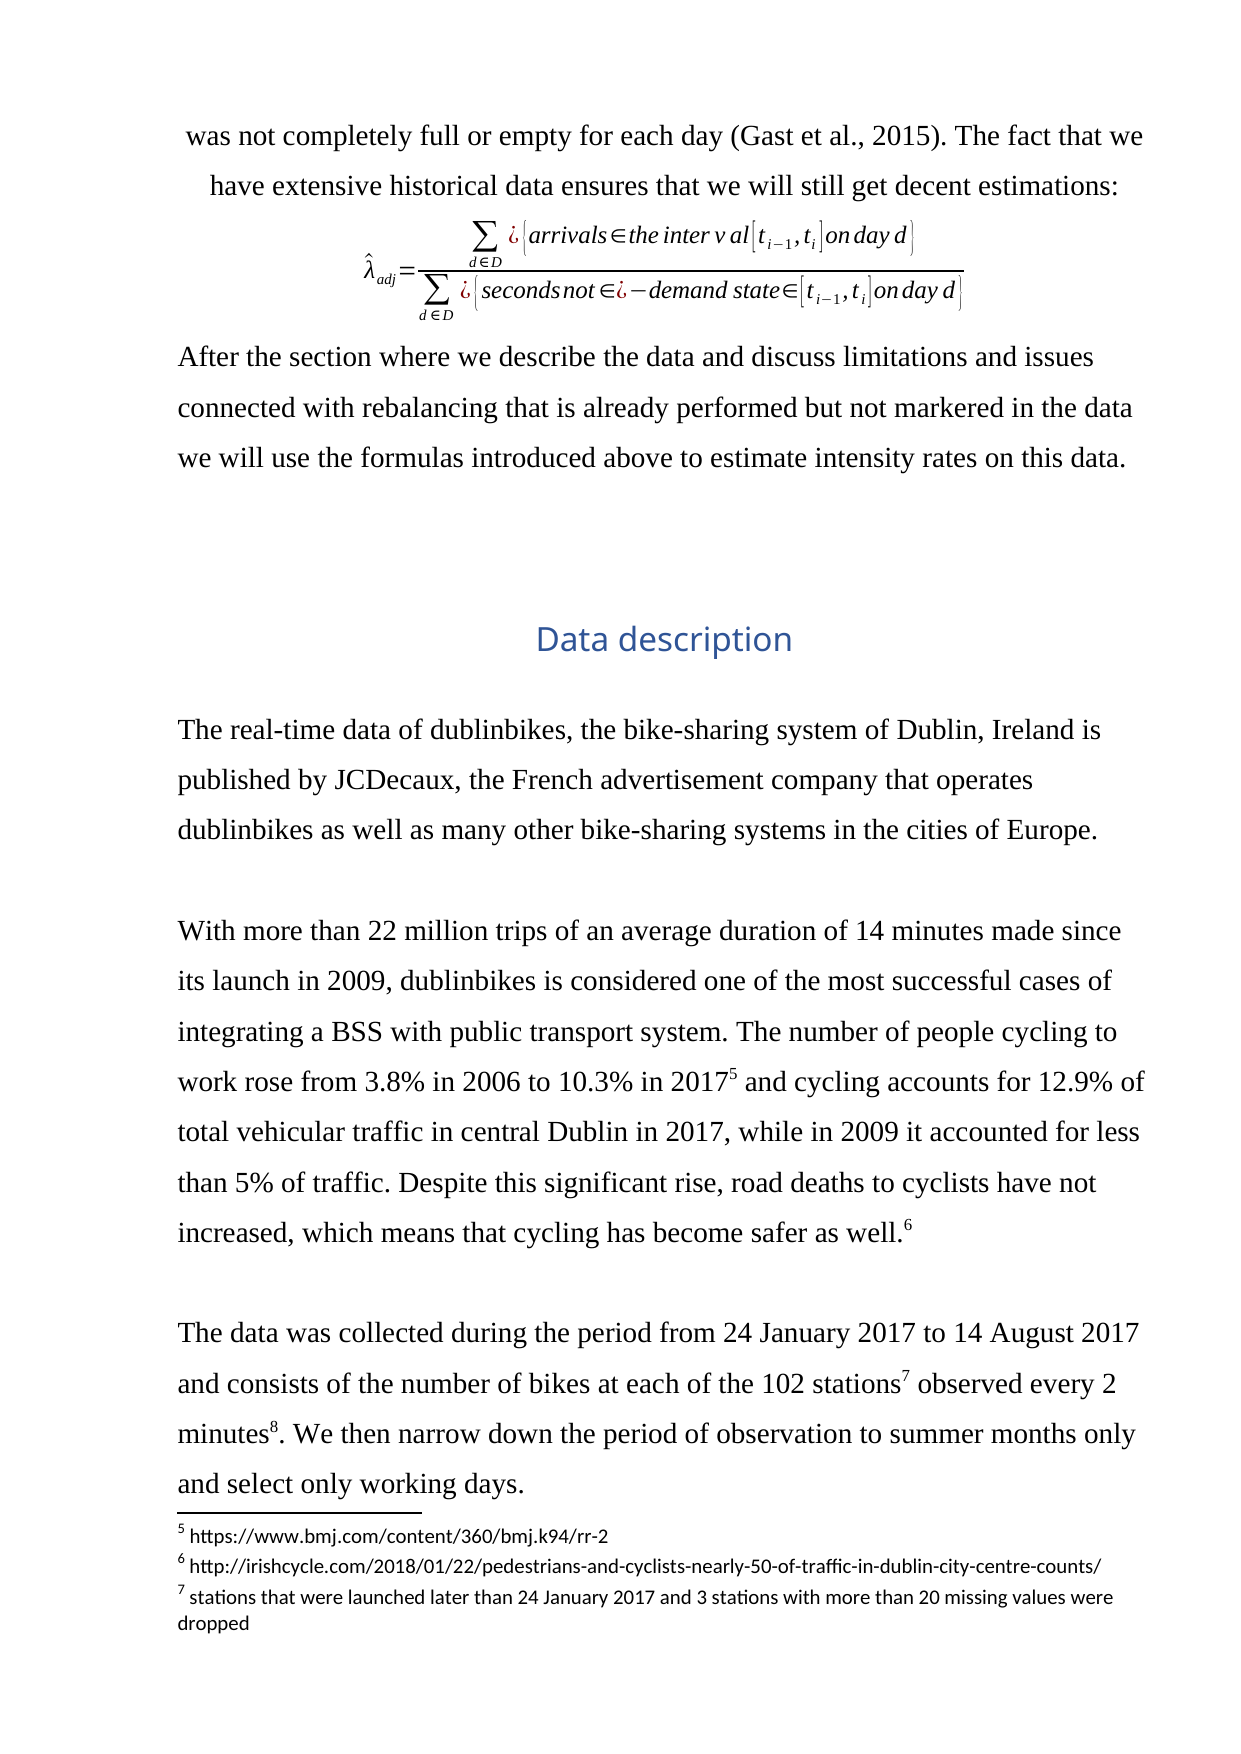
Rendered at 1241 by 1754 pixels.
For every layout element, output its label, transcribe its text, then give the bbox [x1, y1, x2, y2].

text With more than 22 million trips of an average duration of 14 minutes made since its launch in 2009, dublinbikes is considered one of the most successful cases of integrating a BSS with public transport system. The number of people cycling to work rose from 3.8% in 2006 to 10.3% in 2017 and cycling accounts for 12.9% of total vehicular traffic in central Dublin in 2017, while in 2009 it accounted for less than 5% of traffic. Despite this significant rise, road deaths to cyclists have not increased, which means that cycling has become safer as well. [177, 913, 1152, 1248]
text The real-time data of dublinbikes, the bike-sharing system of Dublin, Ireland is published by JCDecaux, the French advertisement company that operates dublinbikes as well as many other bike-sharing systems in the cities of Europe. [177, 712, 1152, 846]
subtitle Data description [177, 616, 1152, 662]
text After the section where we describe the data and discuss limitations and issues connected with rebalancing that is already performed but not markered in the data we will use the formulas introduced above to estimate intensity rates on this data. [177, 339, 1152, 474]
text The data was collected during the period from 24 January 2017 to 14 August 2017 and consists of the number of bikes at each of the 102 stations observed every 2 minutes. We then narrow down the period of observation to summer months only and select only working days. [177, 1316, 1152, 1500]
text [177, 118, 1152, 202]
